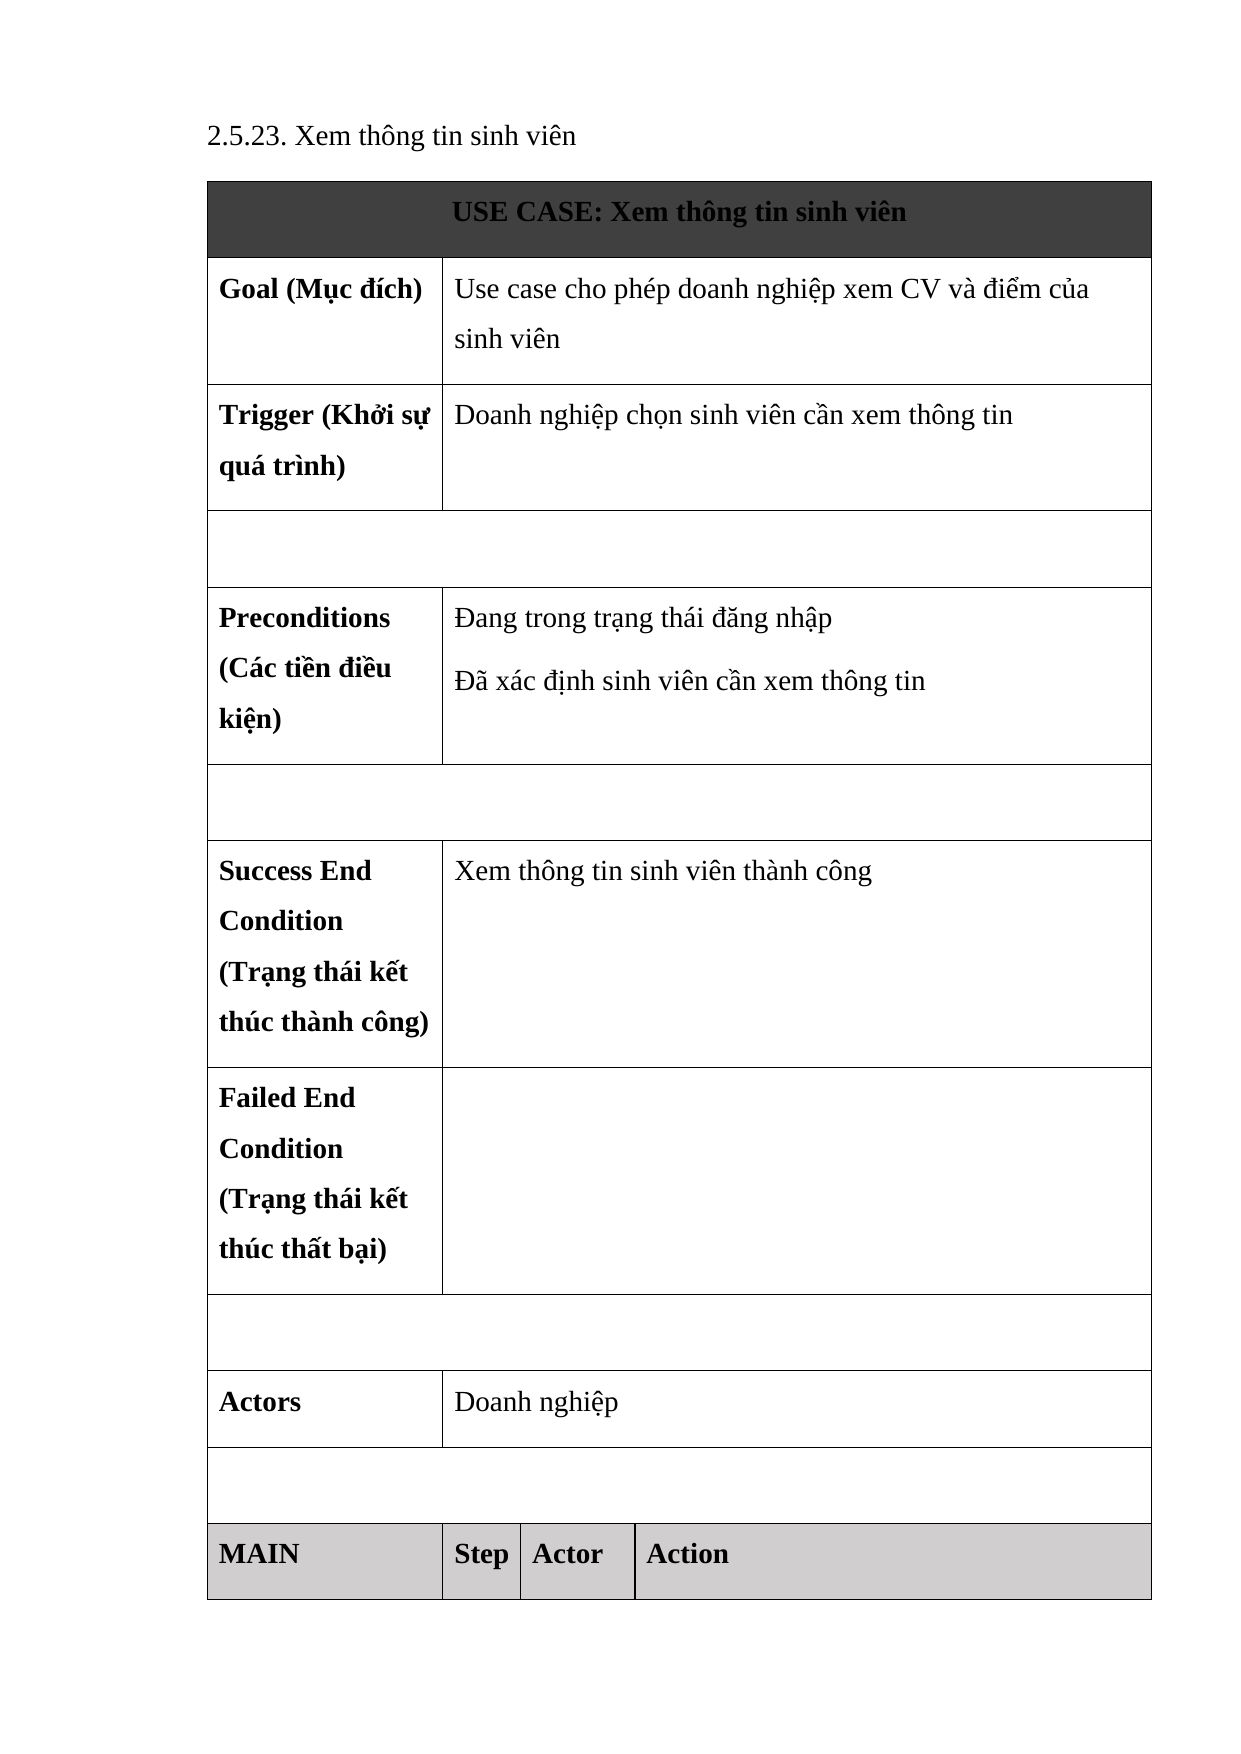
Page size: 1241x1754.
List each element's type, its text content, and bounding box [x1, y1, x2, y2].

table_cell Action [636, 1524, 1151, 1599]
table_cell Xem thông tin sinh viên thành công [443, 841, 1151, 1067]
table_cell [208, 765, 1151, 840]
subtitle 2.5.23. Xem thông tin sinh viên [207, 118, 1122, 152]
table_cell Goal (Mục đích) [208, 258, 442, 384]
table_cell [208, 511, 1151, 587]
table_cell Step [443, 1524, 520, 1599]
table_cell Success End Condition (Trạng thái kết thúc thành công) [208, 841, 442, 1067]
table_cell [208, 1295, 1151, 1370]
table_cell Preconditions (Các tiền điều kiện) [208, 588, 442, 763]
table_cell Doanh nghiệp [443, 1371, 1151, 1447]
table_cell Đang trong trạng thái đăng nhập Đã xác định sinh viên cần xem thông tin [443, 588, 1151, 763]
table_cell Doanh nghiệp chọn sinh viên cần xem thông tin [443, 385, 1151, 510]
table_cell Actor [521, 1524, 634, 1599]
table_cell [443, 1068, 1151, 1294]
table_cell Actors [208, 1371, 442, 1447]
table_cell Trigger (Khởi sự quá trình) [208, 385, 442, 510]
table_cell MAIN [208, 1524, 442, 1599]
table_cell Use case cho phép doanh nghiệp xem CV và điểm của sinh viên [443, 258, 1151, 384]
table_cell Failed End Condition (Trạng thái kết thúc thất bại) [208, 1068, 442, 1294]
table_cell [208, 1448, 1151, 1523]
table_header USE CASE: Xem thông tin sinh viên [208, 182, 1151, 257]
